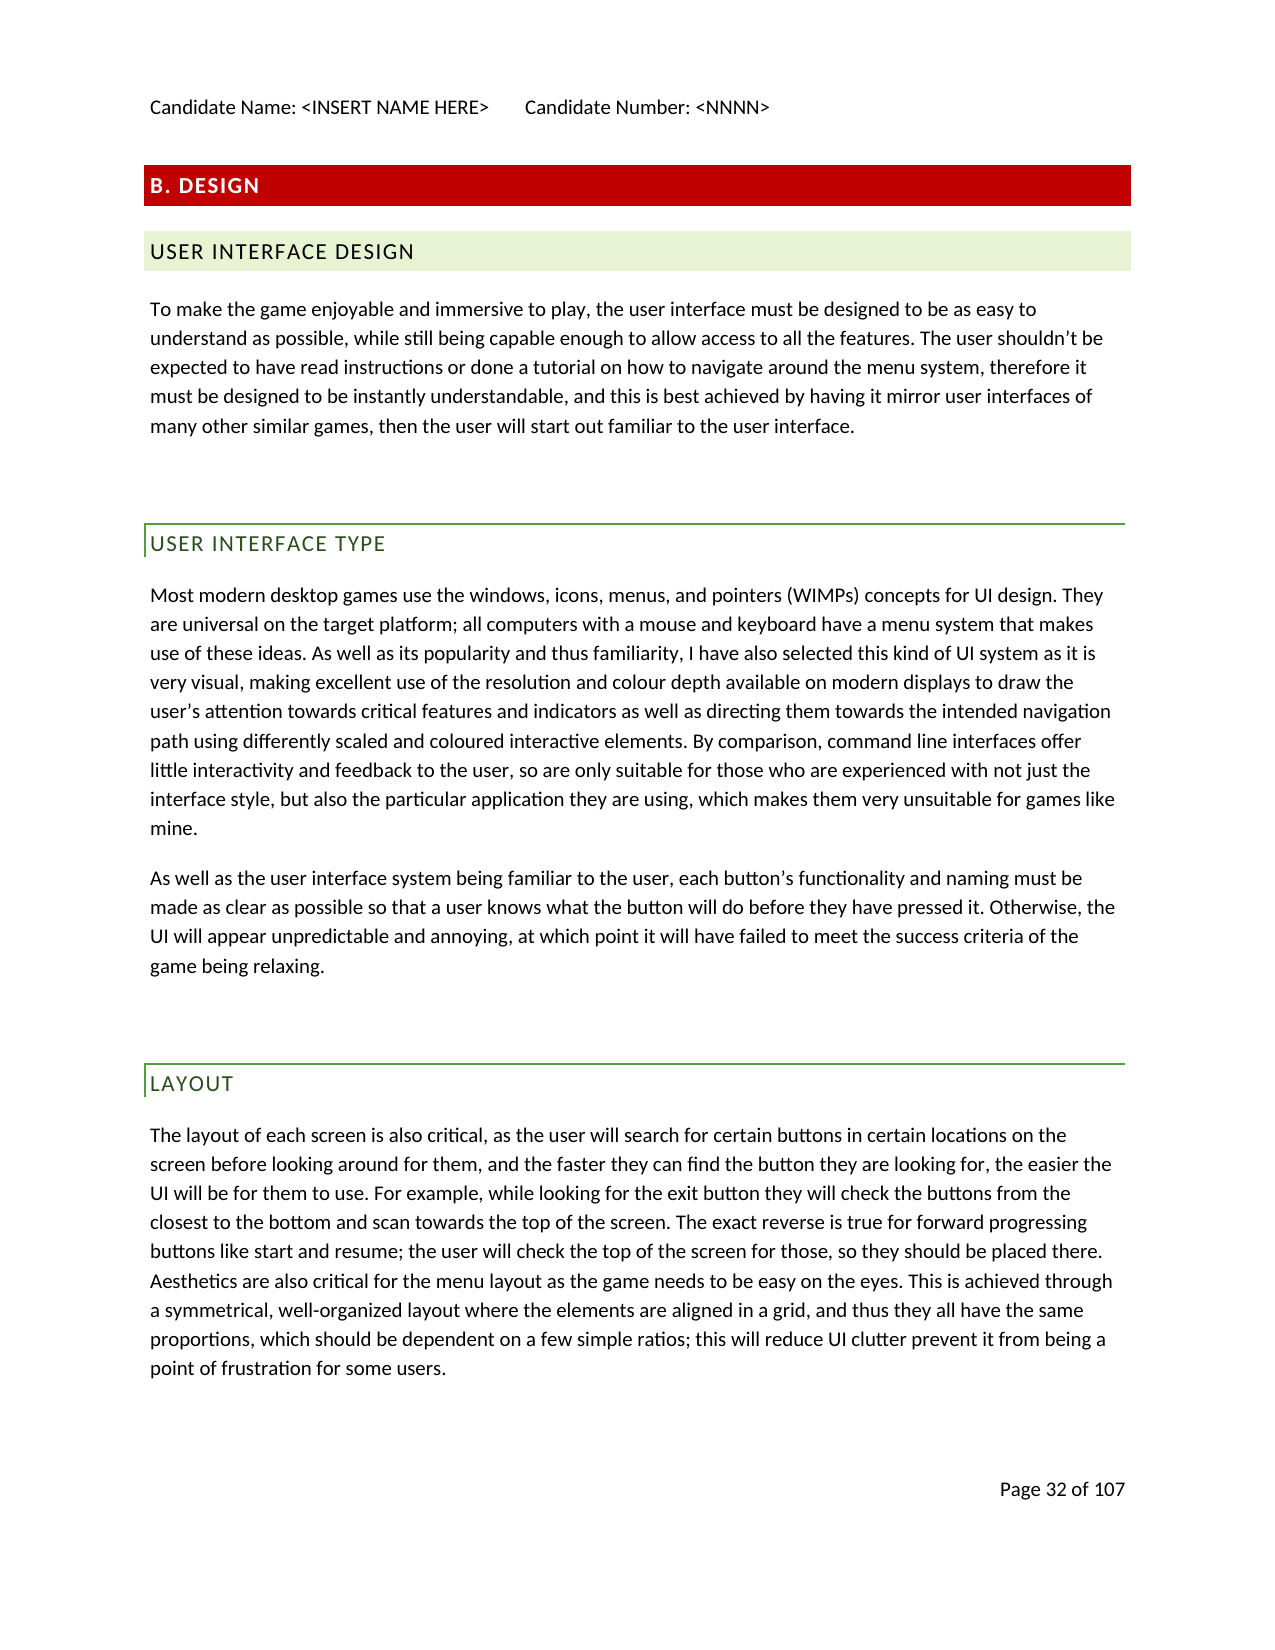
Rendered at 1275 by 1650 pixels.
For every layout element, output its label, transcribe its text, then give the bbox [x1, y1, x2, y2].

text The layout of each screen is also critical, as the user will search for certain buttons in certain locations on the screen before looking around for them, and the faster they can find the button they are looking for, the easier the UI will be for them to use. For example, while looking for the exit button they will check the buttons from the closest to the bottom and scan towards the top of the screen. The exact reverse is true for forward progressing buttons like start and resume; the user will check the top of the screen for those, so they should be placed there. Aesthetics are also critical for the menu layout as the game needs to be easy on the eyes. This is achieved through a symmetrical, well-organized layout where the elements are aligned in a grid, and thus they all have the same proportions, which should be dependent on a few simple ratios; this will reduce UI clutter prevent it from being a point of frustration for some users. [150, 1122, 1125, 1381]
text Most modern desktop games use the windows, icons, menus, and pointers (WIMPs) concepts for UI design. They are universal on the target platform; all computers with a mouse and keyboard have a menu system that makes use of these ideas. As well as its popularity and thus familiarity, I have also selected this kind of UI system as it is very visual, making excellent use of the resolution and colour depth available on modern displays to draw the user’s attention towards critical features and indicators as well as directing them towards the intended navigation path using differently scaled and coloured interactive elements. By comparison, command line interfaces offer little interactivity and feedback to the user, so are only suitable for those who are experienced with not just the interface style, but also the particular application they are using, which makes them very unsuitable for games like mine. [150, 582, 1125, 841]
subtitle Layout [146, 1065, 1125, 1097]
subtitle User Interface Type [146, 525, 1125, 557]
text To make the game enjoyable and immersive to play, the user interface must be designed to be as easy to understand as possible, while still being capable enough to allow access to all the features. The user shouldn’t be expected to have read instructions or done a tutorial on how to navigate around the menu system, therefore it must be designed to be instantly understandable, and this is best achieved by having it mirror user interfaces of many other similar games, then the user will start out familiar to the user interface. [150, 296, 1125, 438]
text As well as the user interface system being familiar to the user, each button’s functionality and naming must be made as clear as possible so that a user knows what the button will do before they have pressed it. Otherwise, the UI will appear unpredictable and annoying, at which point it will have failed to meet the success criteria of the game being relaxing. [150, 865, 1125, 978]
subtitle User interface Design [150, 237, 1125, 265]
subtitle B. Design [150, 171, 1125, 199]
